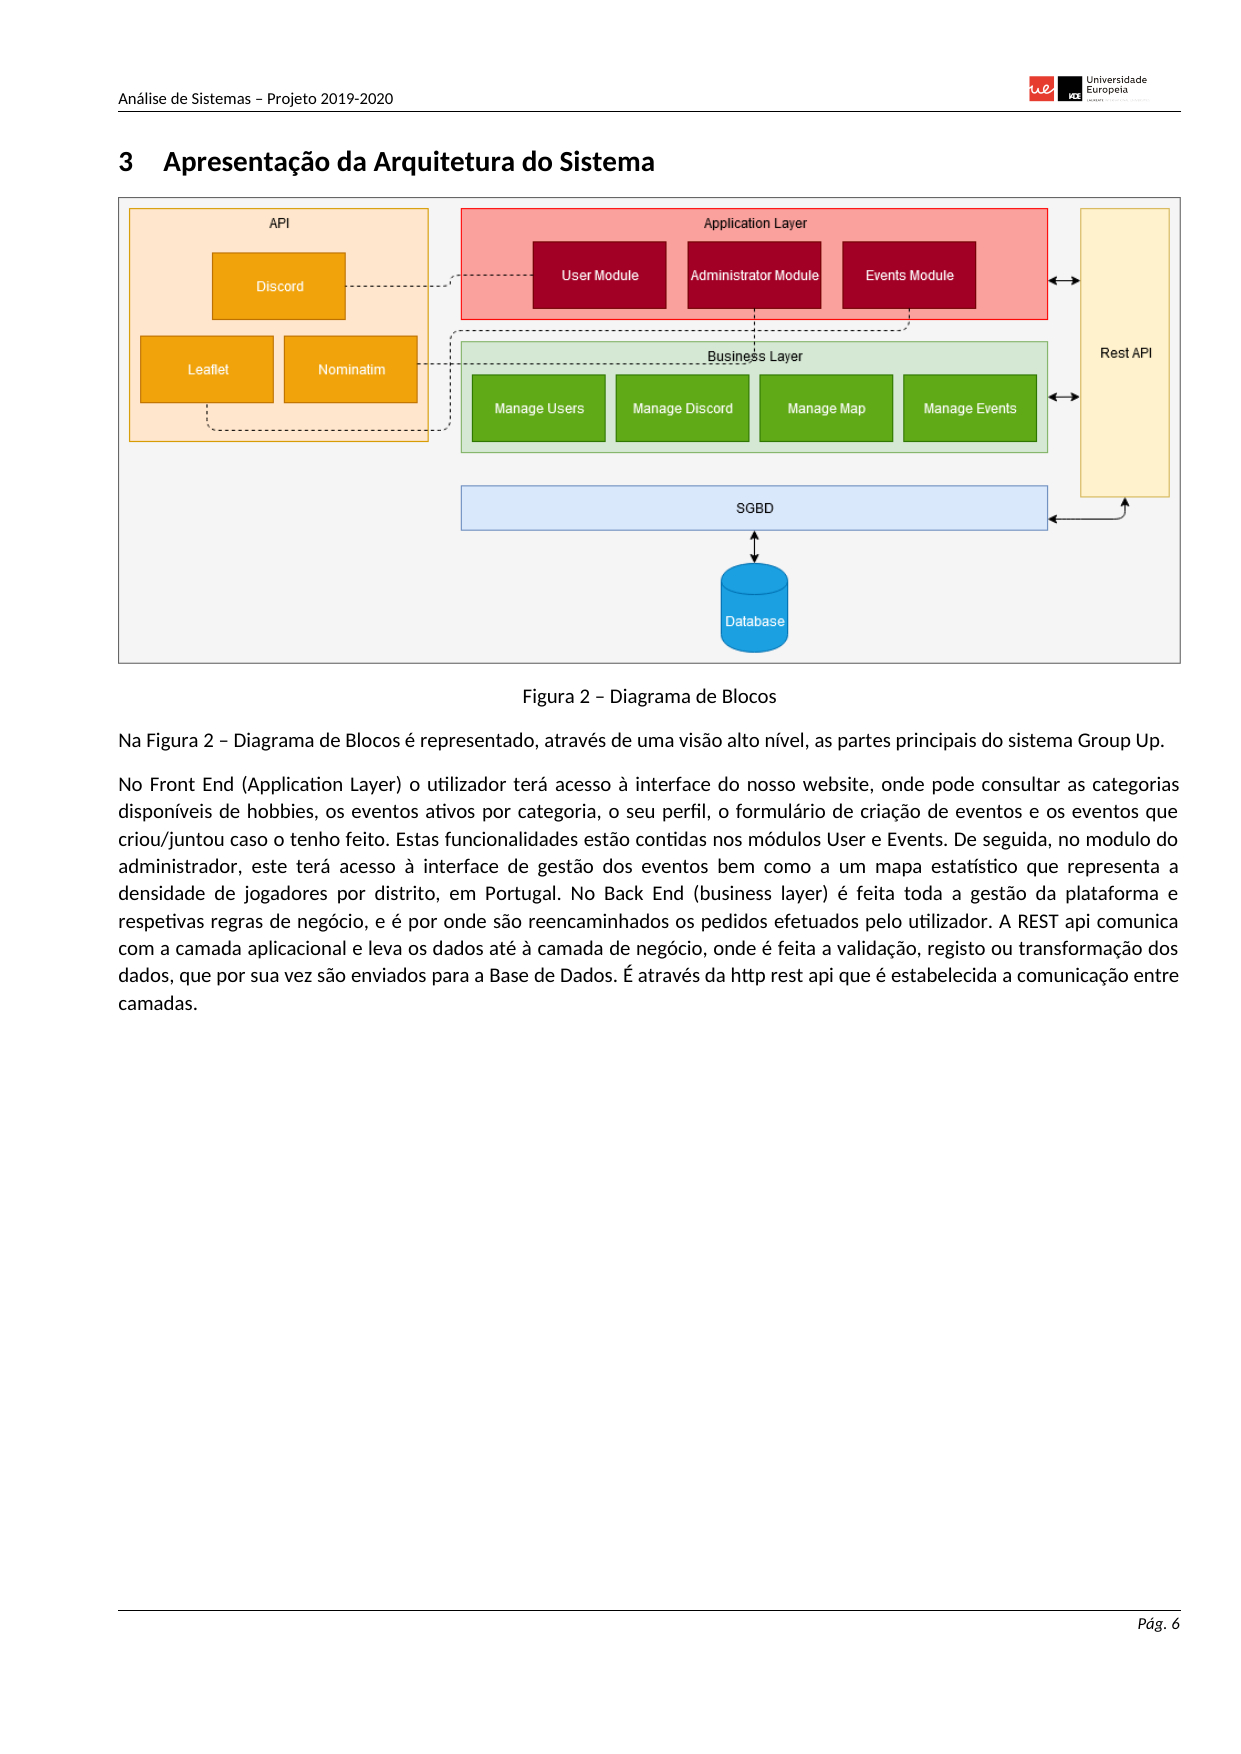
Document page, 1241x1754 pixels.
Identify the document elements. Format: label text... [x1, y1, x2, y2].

picture [1026, 73, 1152, 105]
text Figura 2 – Diagrama de Blocos [118, 683, 1181, 708]
picture [118, 197, 1182, 665]
text Na Figura 2 – Diagrama de Blocos é representado, através de uma visão alto nível, as partes principais do sistema Group Up. [118, 727, 1181, 752]
text No Front End (Application Layer) o utilizador terá acesso à interface do nosso website, onde pode consultar as categorias disponíveis de hobbies, os eventos ativos por categoria, o seu perfil, o formulário de criação de eventos e os eventos que criou/juntou caso o tenho feito. Estas funcionalidades estão contidas nos módulos User e Events. De seguida, no modulo do administrador, este terá acesso à interface de gestão dos eventos bem como a um mapa estatístico que representa a densidade de jogadores por distrito, em Portugal. No Back End (business layer) é feita toda a gestão da plataforma e respetivas regras de negócio, e é por onde são reencaminhados os pedidos efetuados pelo utilizador. A REST api comunica com a camada aplicacional e leva os dados até à camada de negócio, onde é feita a validação, registo ou transformação dos dados, que por sua vez são enviados para a Base de Dados. É através da http rest api que é estabelecida a comunicação entre camadas. [118, 771, 1181, 1016]
subtitle Apresentação da Arquitetura do Sistema [118, 143, 1181, 178]
